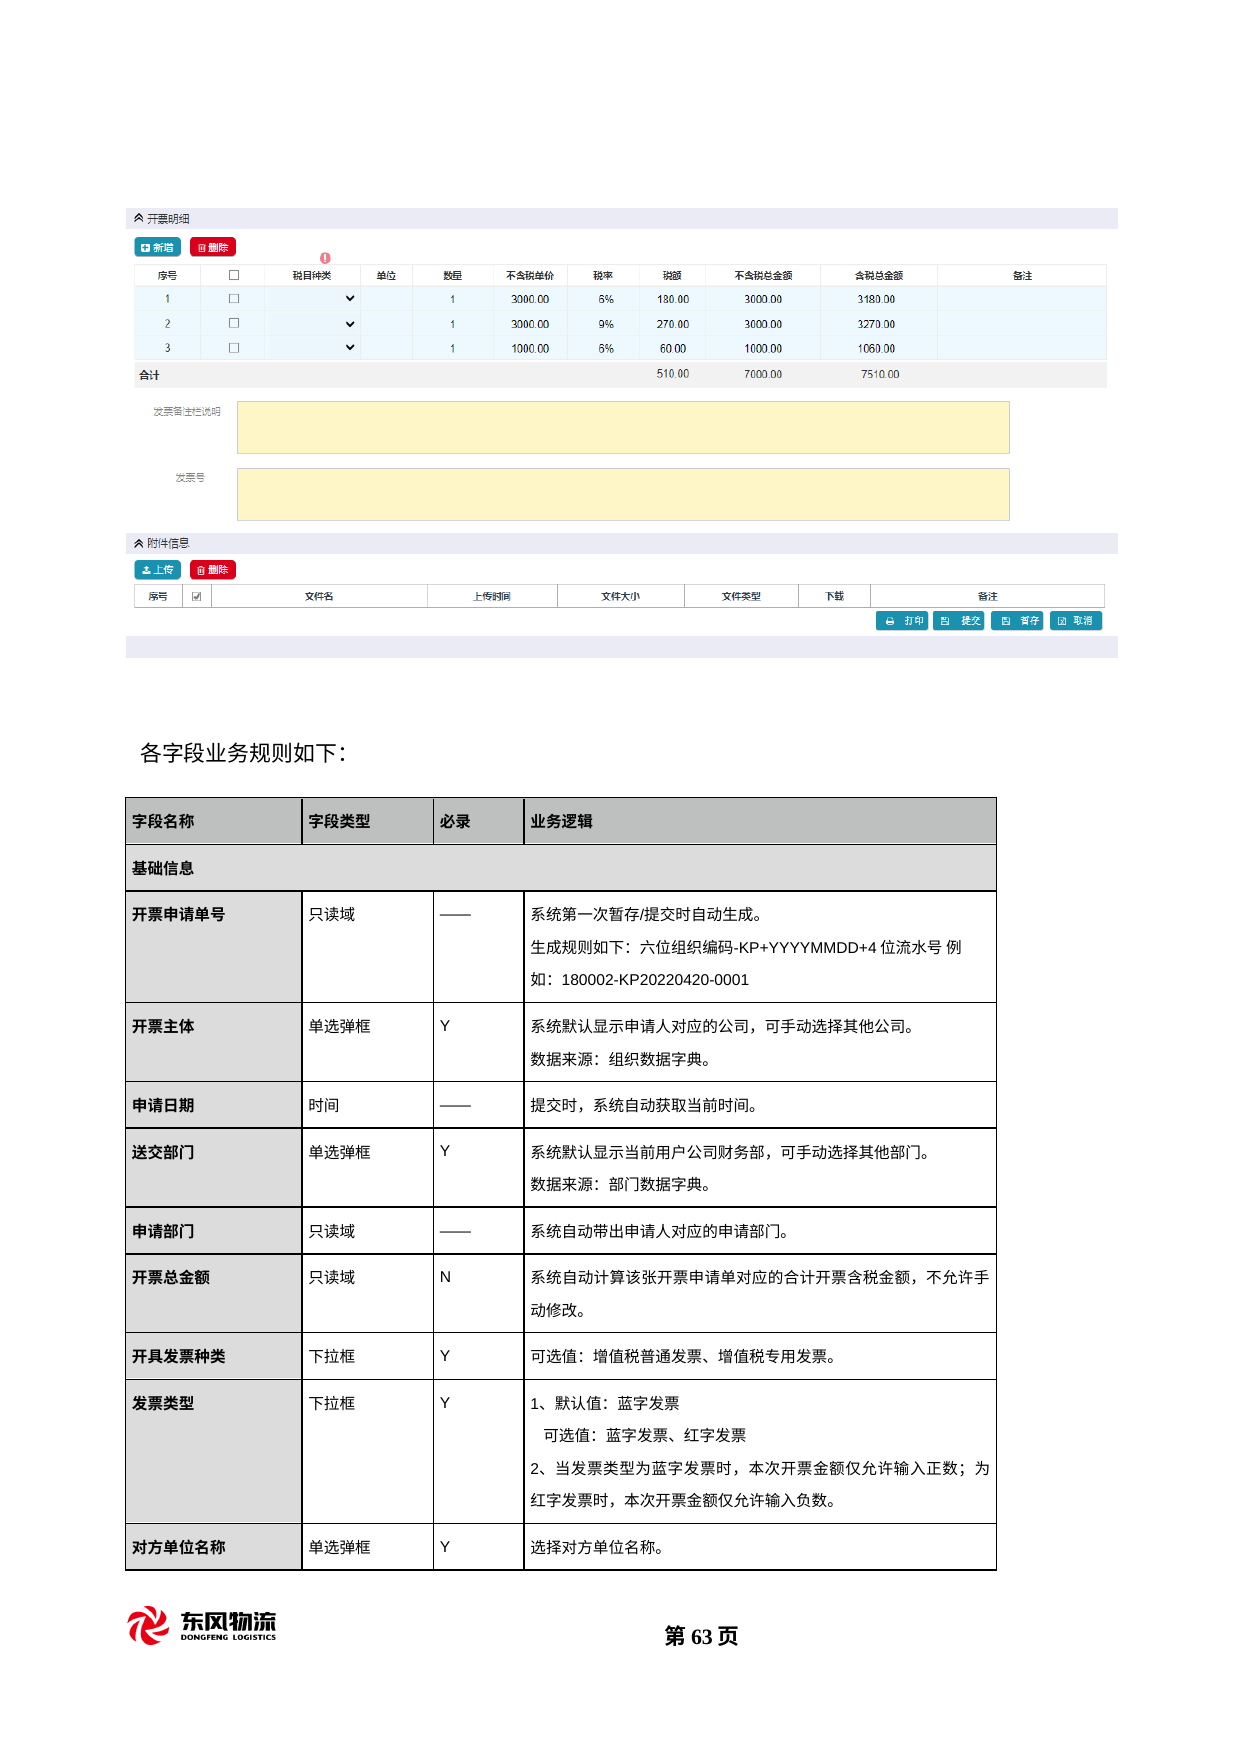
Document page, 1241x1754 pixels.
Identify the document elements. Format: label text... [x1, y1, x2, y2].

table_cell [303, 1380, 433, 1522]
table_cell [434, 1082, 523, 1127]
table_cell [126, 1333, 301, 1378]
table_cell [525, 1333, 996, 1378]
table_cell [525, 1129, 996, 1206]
picture [127, 1606, 276, 1645]
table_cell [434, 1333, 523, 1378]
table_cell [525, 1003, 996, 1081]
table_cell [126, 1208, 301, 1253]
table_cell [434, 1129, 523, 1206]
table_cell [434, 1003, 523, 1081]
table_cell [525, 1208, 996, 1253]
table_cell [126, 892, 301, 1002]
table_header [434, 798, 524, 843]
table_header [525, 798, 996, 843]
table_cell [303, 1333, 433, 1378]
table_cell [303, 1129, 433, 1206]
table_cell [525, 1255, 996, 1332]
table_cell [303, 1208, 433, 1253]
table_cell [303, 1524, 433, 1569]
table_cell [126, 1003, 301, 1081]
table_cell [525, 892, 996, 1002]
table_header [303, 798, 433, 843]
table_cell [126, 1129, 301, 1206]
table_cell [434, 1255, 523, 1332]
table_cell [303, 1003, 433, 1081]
picture [118, 203, 1121, 659]
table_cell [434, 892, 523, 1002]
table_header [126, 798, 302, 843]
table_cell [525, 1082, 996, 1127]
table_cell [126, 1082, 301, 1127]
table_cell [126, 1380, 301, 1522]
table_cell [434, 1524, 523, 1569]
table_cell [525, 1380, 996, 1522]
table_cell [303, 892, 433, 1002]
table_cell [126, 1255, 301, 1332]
text 各字段业务规则如下： [118, 736, 1122, 768]
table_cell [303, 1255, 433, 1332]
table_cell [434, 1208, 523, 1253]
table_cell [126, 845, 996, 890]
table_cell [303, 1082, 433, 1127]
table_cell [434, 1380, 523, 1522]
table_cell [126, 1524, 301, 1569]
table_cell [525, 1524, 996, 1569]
